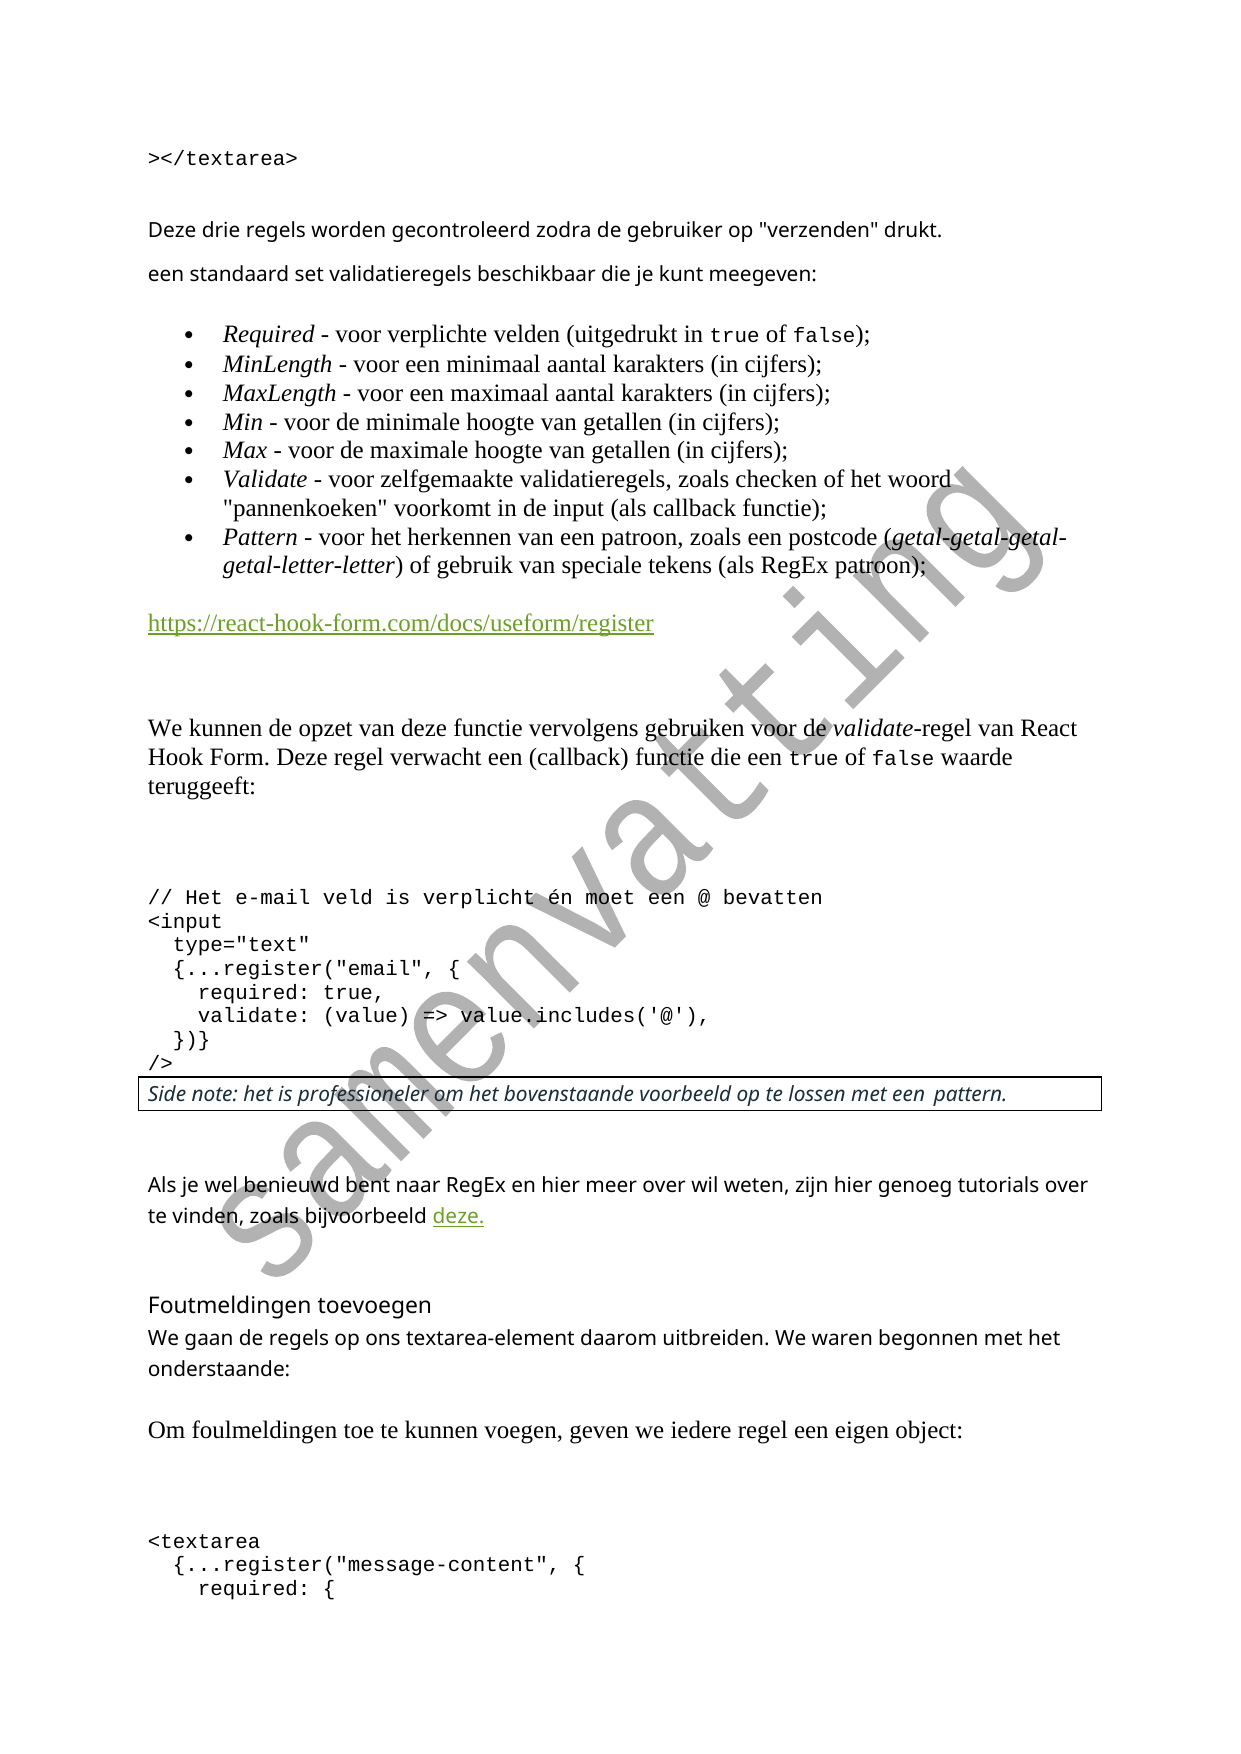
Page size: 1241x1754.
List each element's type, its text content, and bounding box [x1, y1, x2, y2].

text // Het e-mail veld is verplicht én moet een @ bevatten [148, 887, 1093, 911]
text Side note: het is professioneler om het bovenstaande voorbeeld op te lossen met een pattern. [139, 1078, 1101, 1110]
text Om foulmeldingen toe te kunnen voegen, geven we iedere regel een eigen object: [148, 1415, 1093, 1444]
text type="text" [148, 934, 1093, 958]
list Max - voor de maximale hoogte van getallen (in cijfers); [185, 435, 1093, 464]
text We kunnen de opzet van deze functie vervolgens gebruiken voor de validate-regel van React Hook Form. Deze regel verwacht een (callback) functie die een true of false waarde teruggeeft: [148, 713, 1093, 800]
subtitle Foutmeldingen toevoegen [148, 1289, 1093, 1320]
list Required - voor verplichte velden (uitgedrukt in true of false); [185, 319, 1093, 349]
text https://react-hook-form.com/docs/useform/register [148, 608, 1093, 637]
text })} [148, 1029, 1093, 1053]
list MinLength - voor een minimaal aantal karakters (in cijfers); [185, 349, 1093, 378]
list Validate - voor zelfgemaakte validatieregels, zoals checken of het woord "pannenkoeken" voorkomt in de input (als callback functie); [185, 464, 1093, 522]
text <textarea [148, 1531, 1093, 1554]
text een standaard set validatieregels beschikbaar die je kunt meegeven: [148, 259, 1093, 287]
text {...register("message-content", { [148, 1554, 1093, 1578]
text required: true, [148, 982, 1093, 1005]
text Deze drie regels worden gecontroleerd zodra de gebruiker op "verzenden" drukt. [148, 215, 1093, 244]
text Als je wel benieuwd bent naar RegEx en hier meer over wil weten, zijn hier genoeg tutorials over te vinden, zoals bijvoorbeeld deze. [148, 1170, 1093, 1230]
list MaxLength - voor een maximaal aantal karakters (in cijfers); [185, 378, 1093, 407]
text We gaan de regels op ons textarea-element daarom uitbreiden. We waren begonnen met het onderstaande: [148, 1323, 1093, 1383]
text <input [148, 911, 1093, 934]
list Pattern - voor het herkennen van een patroon, zoals een postcode (getal-getal-getal-getal-letter-letter) of gebruik van speciale tekens (als RegEx patroon); [185, 522, 1093, 579]
text validate: (value) => value.includes('@'), [148, 1005, 1093, 1029]
text ></textarea> [148, 148, 1093, 171]
list Min - voor de minimale hoogte van getallen (in cijfers); [185, 407, 1093, 435]
text /> [148, 1053, 1093, 1076]
text required: { [148, 1578, 1093, 1602]
text {...register("email", { [148, 958, 1093, 982]
